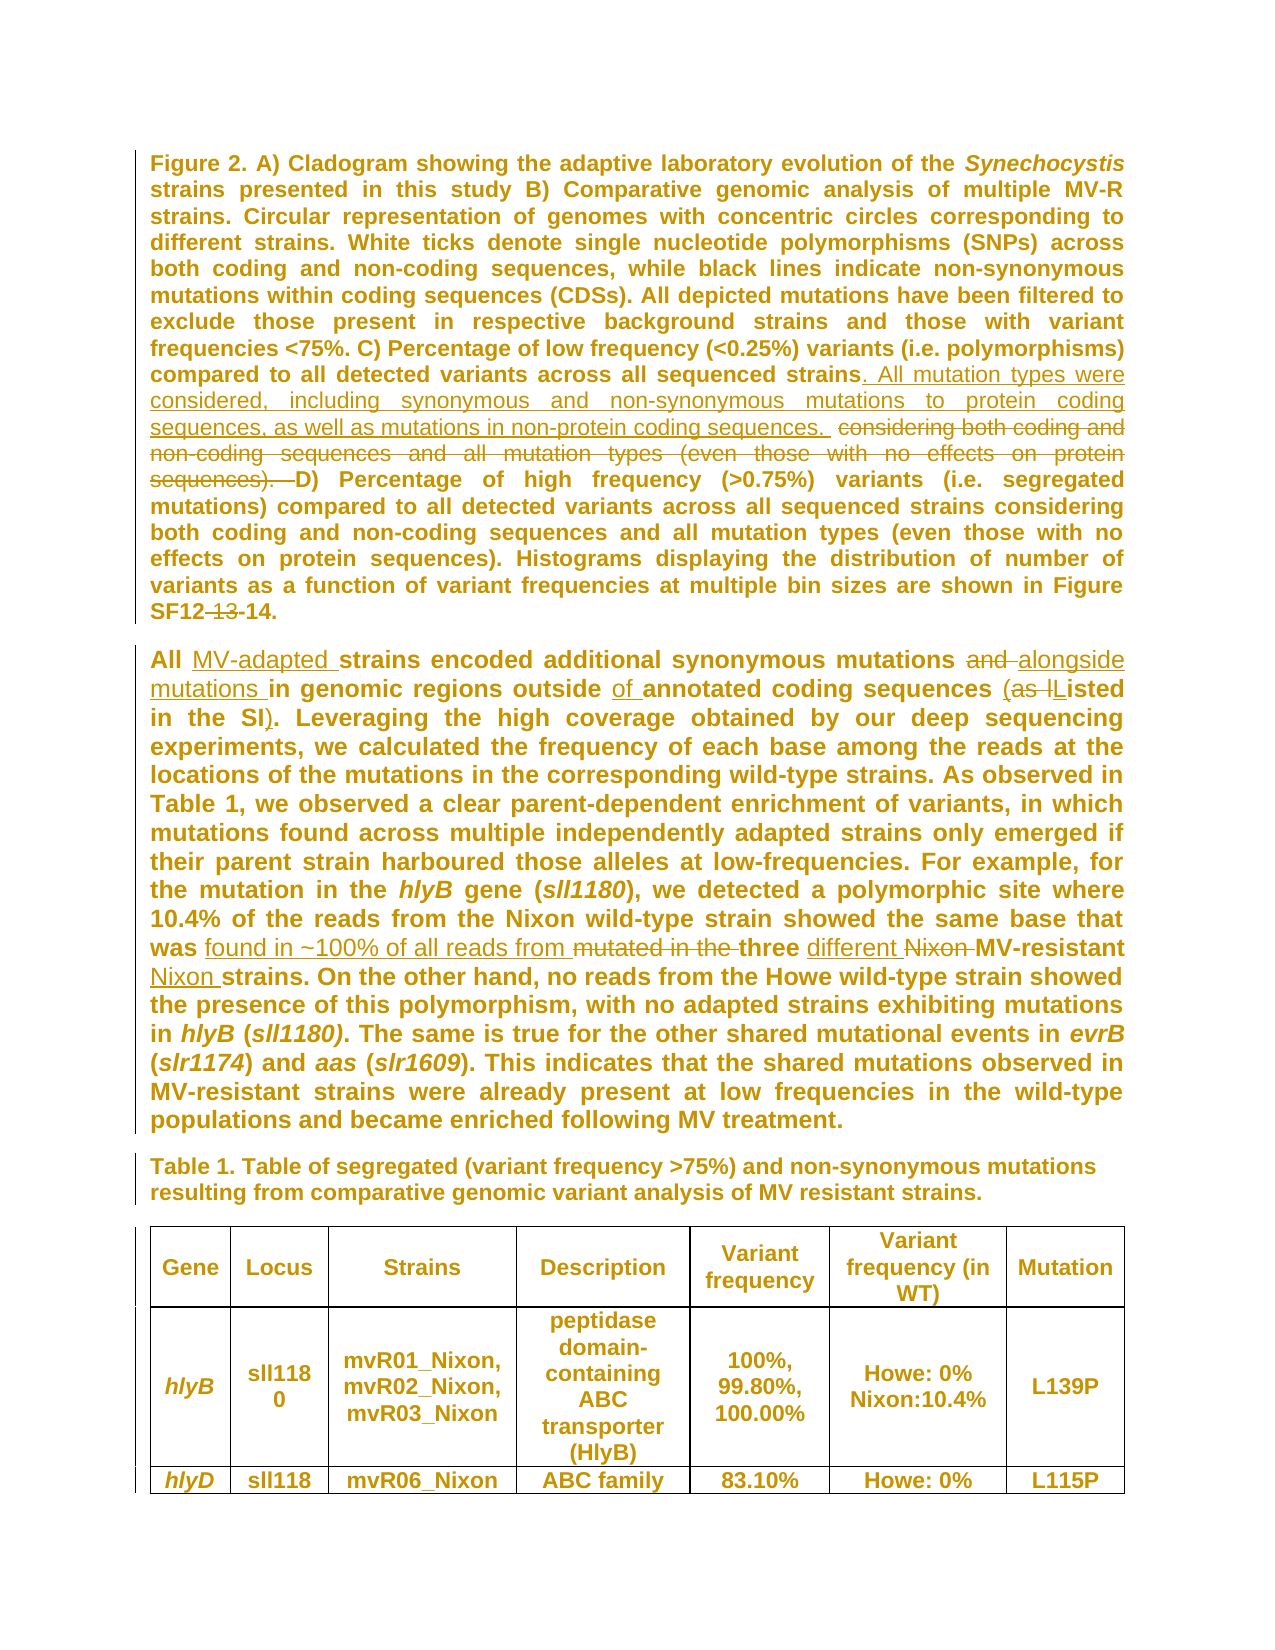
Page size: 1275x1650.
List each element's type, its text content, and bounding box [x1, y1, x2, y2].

table_cell L139P [1007, 1308, 1124, 1466]
table_cell hlyB [151, 1308, 230, 1466]
table_header Variant frequency [691, 1227, 829, 1306]
text Table 1. Table of segregated (variant frequency >75%) and non-synonymous mutations resulting from comparative genomic variant analysis of MV resistant strains. [150, 1153, 1125, 1205]
table_cell Howe: 0% Nixon:10.4% [830, 1308, 1006, 1466]
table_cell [517, 1467, 689, 1493]
table_header Variant frequency (in WT) [830, 1227, 1006, 1306]
table_header Strains [329, 1227, 516, 1306]
table_cell L115P [1007, 1467, 1124, 1493]
table_cell mvR01_Nixon, mvR02_Nixon, mvR03_Nixon [329, 1308, 516, 1466]
table_cell mvR06_Nixon [329, 1467, 516, 1493]
text Figure 2. A) Cladogram showing the adaptive laboratory evolution of the Synechocystis strains presented in this study B) Comparative genomic analysis of multiple MV-R strains. Circular representation of genomes with concentric circles corresponding to different strains. White ticks denote single nucleotide polymorphisms (SNPs) across both coding and non-coding sequences, while black lines indicate non-synonymous mutations within coding sequences (CDSs). All depicted mutations have been filtered to exclude those present in respective background strains and those with variant frequencies <75%. C) Percentage of low frequency (<0.25%) variants (i.e. polymorphisms) compared to all detected variants across all sequenced strains D) Percentage of high frequency (>0.75%) variants (i.e. segregated mutations) compared to all detected variants across all sequenced strains considering both coding and non-coding sequences and all mutation types (even those with no effects on protein sequences). Histograms displaying the distribution of number of variants as a function of variant frequencies at multiple bin sizes are shown in Figure SF12-14. [150, 455, 1125, 624]
table_header Mutation [1007, 1227, 1124, 1306]
table_cell sll1180 [231, 1308, 328, 1466]
table_header Locus [231, 1227, 328, 1306]
table_cell 100%, 99.80%, 100.00% [691, 1308, 829, 1466]
text Figure 2. A) Cladogram showing the adaptive laboratory evolution of the Synechocystis strains presented in this study B) Comparative genomic analysis of multiple MV-R strains. Circular representation of genomes with concentric circles corresponding to different strains. White ticks denote single nucleotide polymorphisms (SNPs) across both coding and non-coding sequences, while black lines indicate non-synonymous mutations within coding sequences (CDSs). All depicted mutations have been filtered to exclude those present in respective background strains and those with variant frequencies <75%. C) Percentage of low frequency (<0.25%) variants (i.e. polymorphisms) compared to all detected variants across all sequenced strains D) Percentage of high frequency (>0.75%) variants (i.e. segregated mutations) compared to all detected variants across all sequenced strains considering both coding and non-coding sequences and all mutation types (even those with no effects on protein sequences). Histograms displaying the distribution of number of variants as a function of variant frequencies at multiple bin sizes are shown in Figure SF12-14. [150, 150, 1125, 410]
table_header Gene [151, 1227, 230, 1306]
table_cell peptidase domain-containing ABC transporter (HlyB) [517, 1308, 689, 1466]
table_header Description [517, 1227, 689, 1306]
table_cell sll1181 [231, 1467, 328, 1493]
text All strains encoded additional synonymous mutations in genomic regions outside annotated coding sequences isted in the SI. Leveraging the high coverage obtained by our deep sequencing experiments, we calculated the frequency of each base among the reads at the locations of the mutations in the corresponding wild-type strains. As observed in Table 1, we observed a clear parent-dependent enrichment of variants, in which mutations found across multiple independently adapted strains only emerged if their parent strain harboured those alleles at low-frequencies. For example, for the mutation in the hlyB gene (sll1180), we detected a polymorphic site where 10.4% of the reads from the Nixon wild-type strain showed the same base that was three MV-resistant strains. On the other hand, no reads from the Howe wild-type strain showed the presence of this polymorphism, with no adapted strains exhibiting mutations in hlyB (sll1180). The same is true for the other shared mutational events in evrB (slr1174) and aas (slr1609). This indicates that the shared mutations observed in MV-resistant strains were already present at low frequencies in the wild-type populations and became enriched following MV treatment. [150, 645, 1125, 1134]
table_cell Howe: 0% Nixon:0% [830, 1467, 1006, 1493]
table_cell 83.10% [691, 1467, 829, 1493]
table_cell hlyD [151, 1467, 230, 1493]
